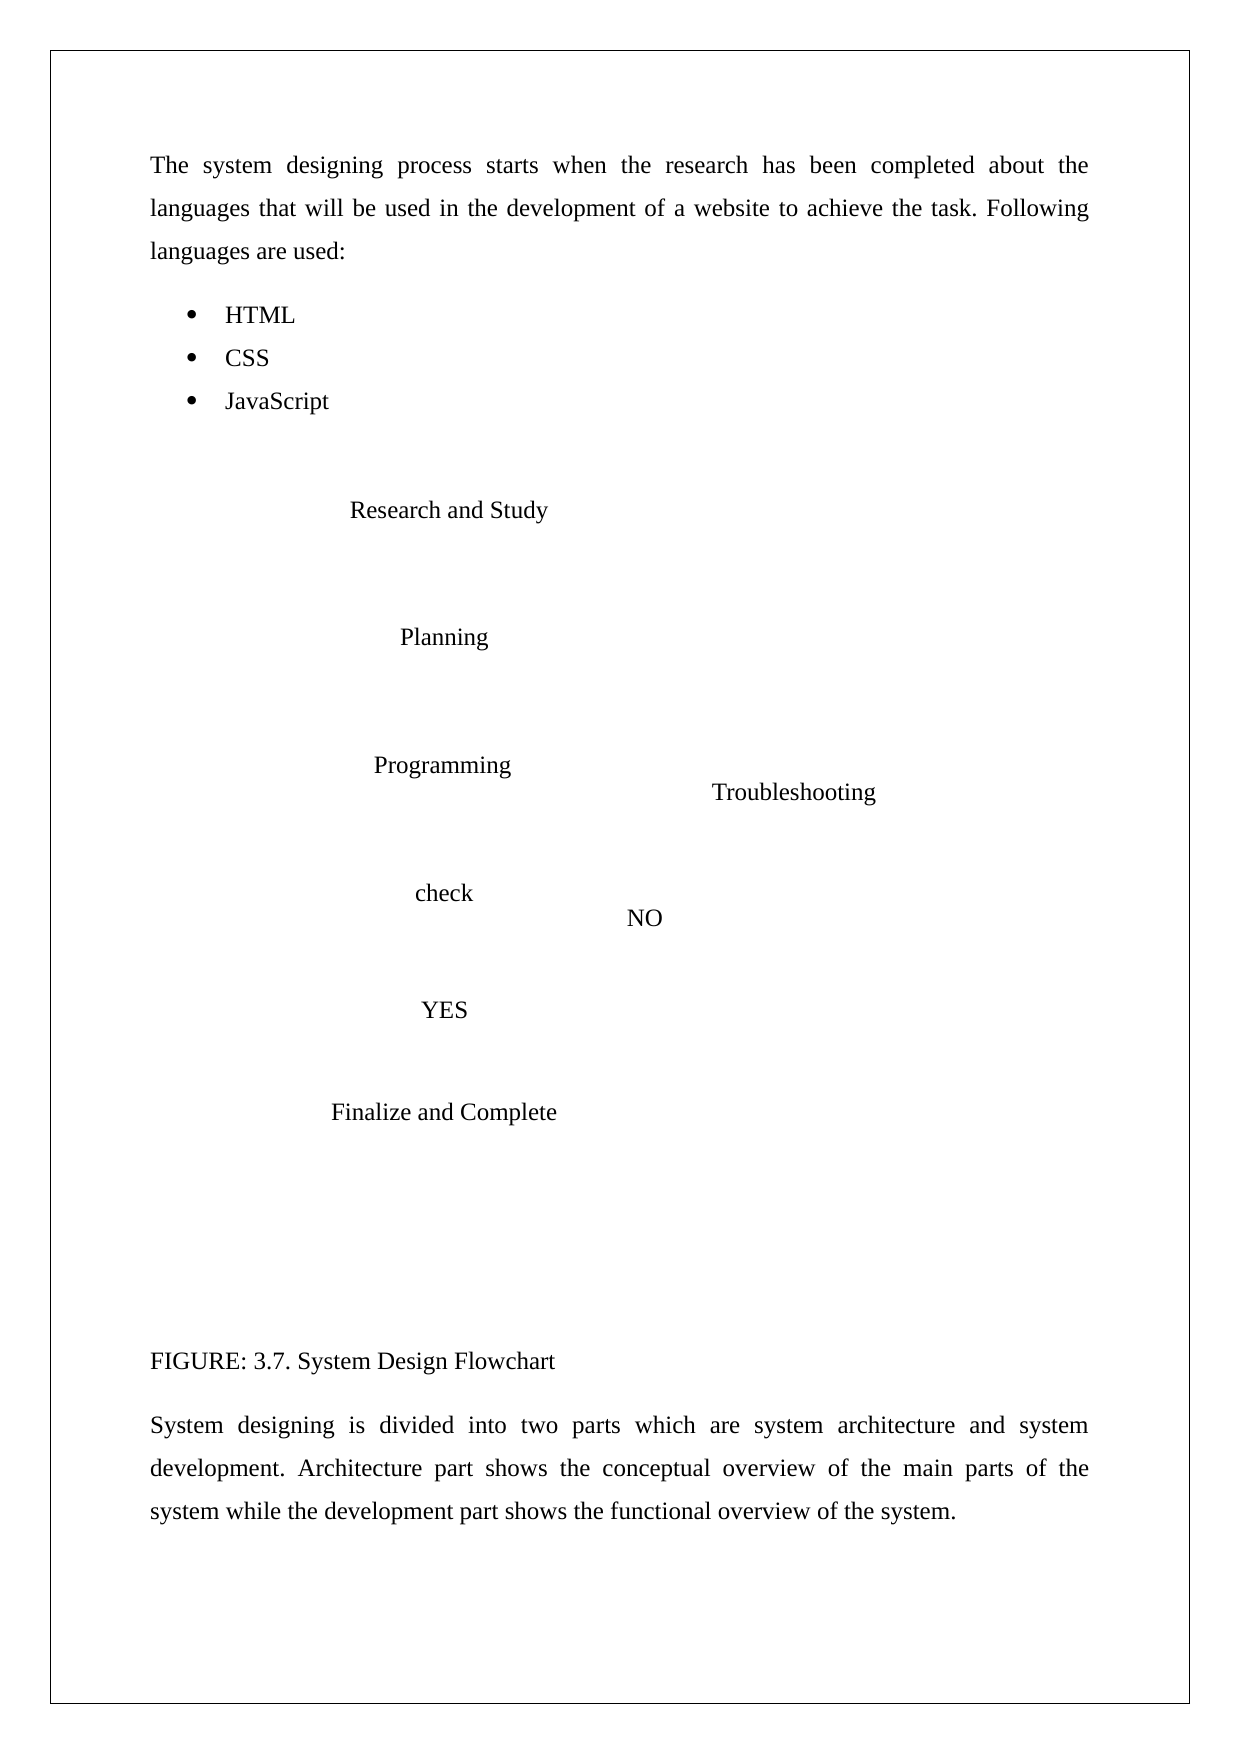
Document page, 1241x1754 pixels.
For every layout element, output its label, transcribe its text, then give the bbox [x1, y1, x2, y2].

list HTML [187, 300, 1090, 329]
text The system designing process starts when the research has been completed about the languages that will be used in the development of a website to achieve the task. Following languages are used: [150, 150, 1090, 265]
text System designing is divided into two parts which are system architecture and system development. Architecture part shows the conceptual overview of the main parts of the system while the development part shows the functional overview of the system. [150, 1410, 1090, 1525]
list JavaScript [187, 386, 1090, 415]
text FIGURE: 3.7. System Design Flowchart [150, 1346, 1090, 1374]
list CSS [187, 343, 1090, 372]
